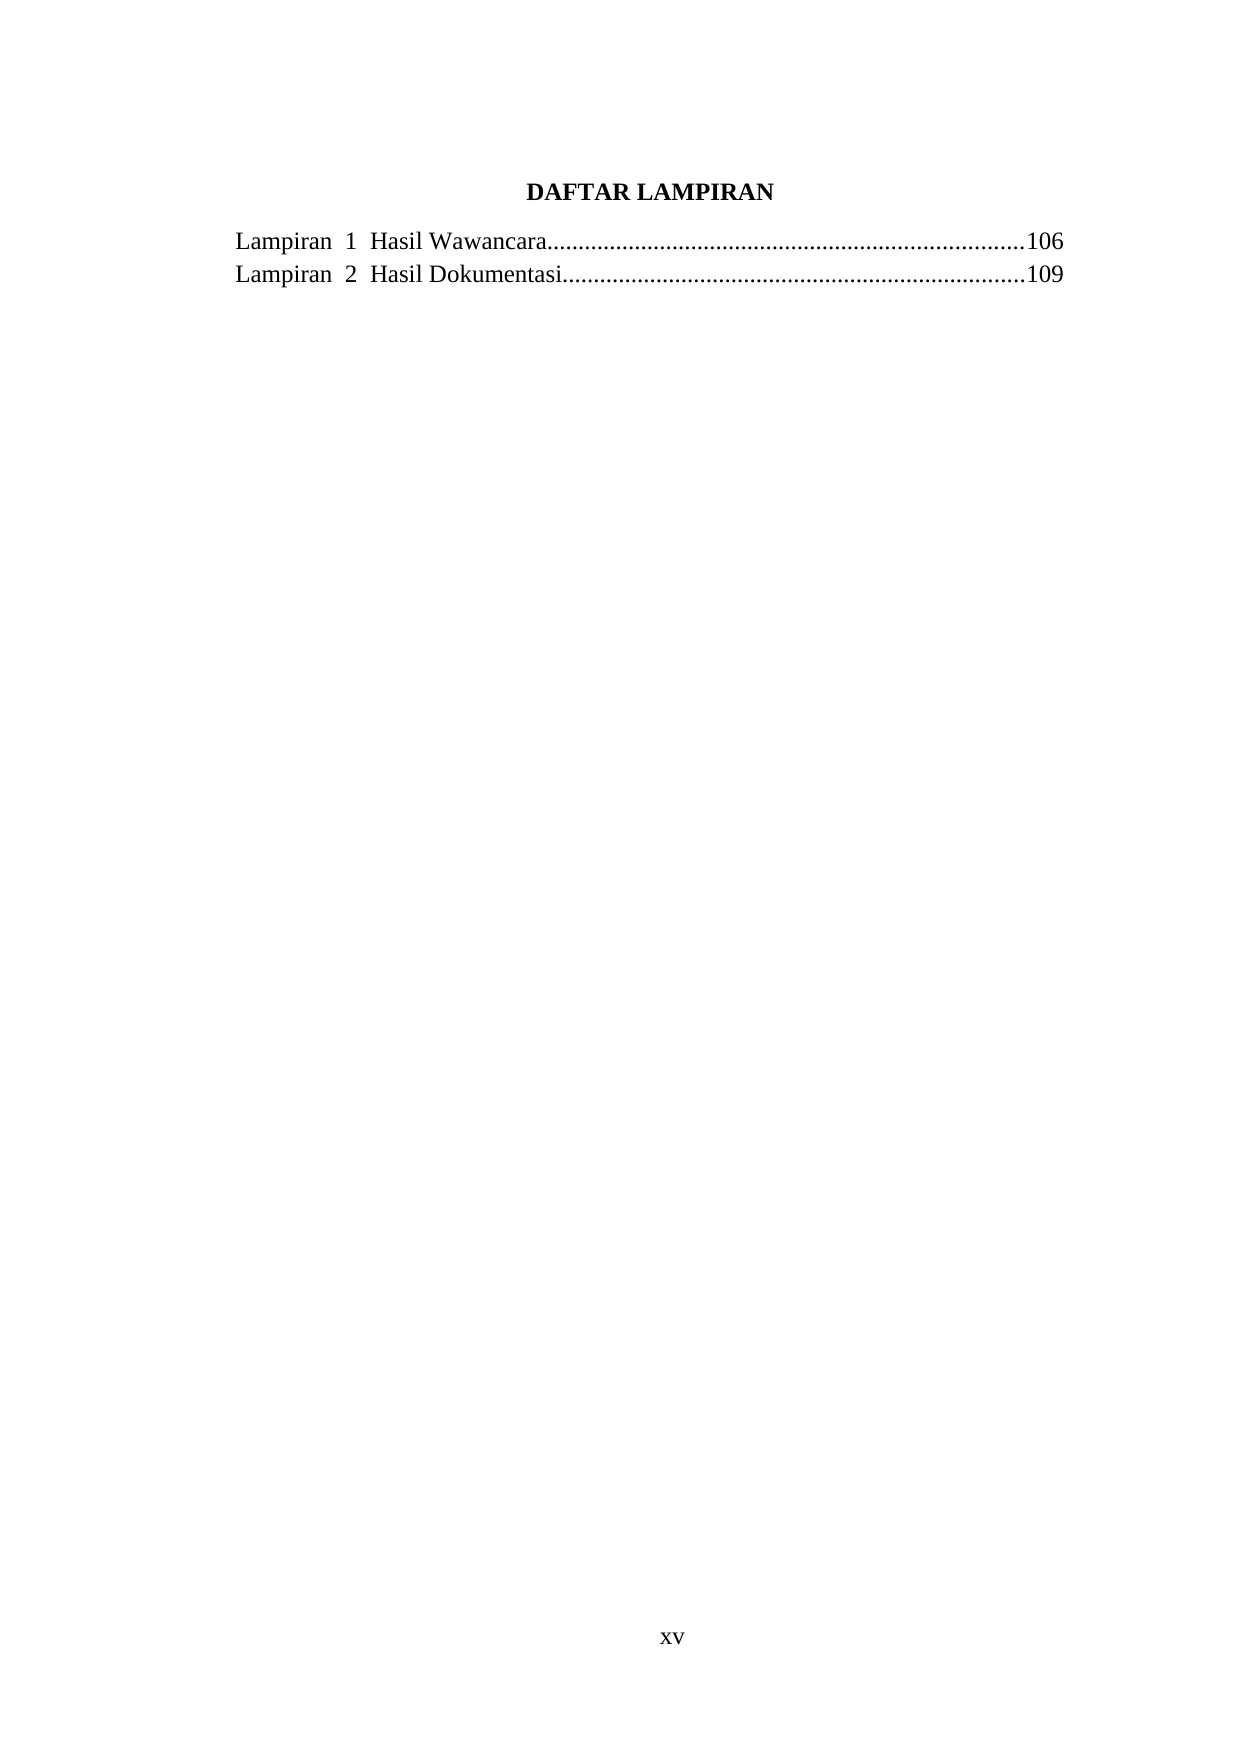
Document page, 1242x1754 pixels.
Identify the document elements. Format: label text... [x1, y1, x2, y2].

text Lampiran 1 Hasil Wawancara 106 [235, 226, 1064, 254]
subtitle DAFTAR LAMPIRAN [236, 177, 1064, 206]
text Lampiran 2 Hasil Dokumentasi 109 [235, 259, 1064, 287]
